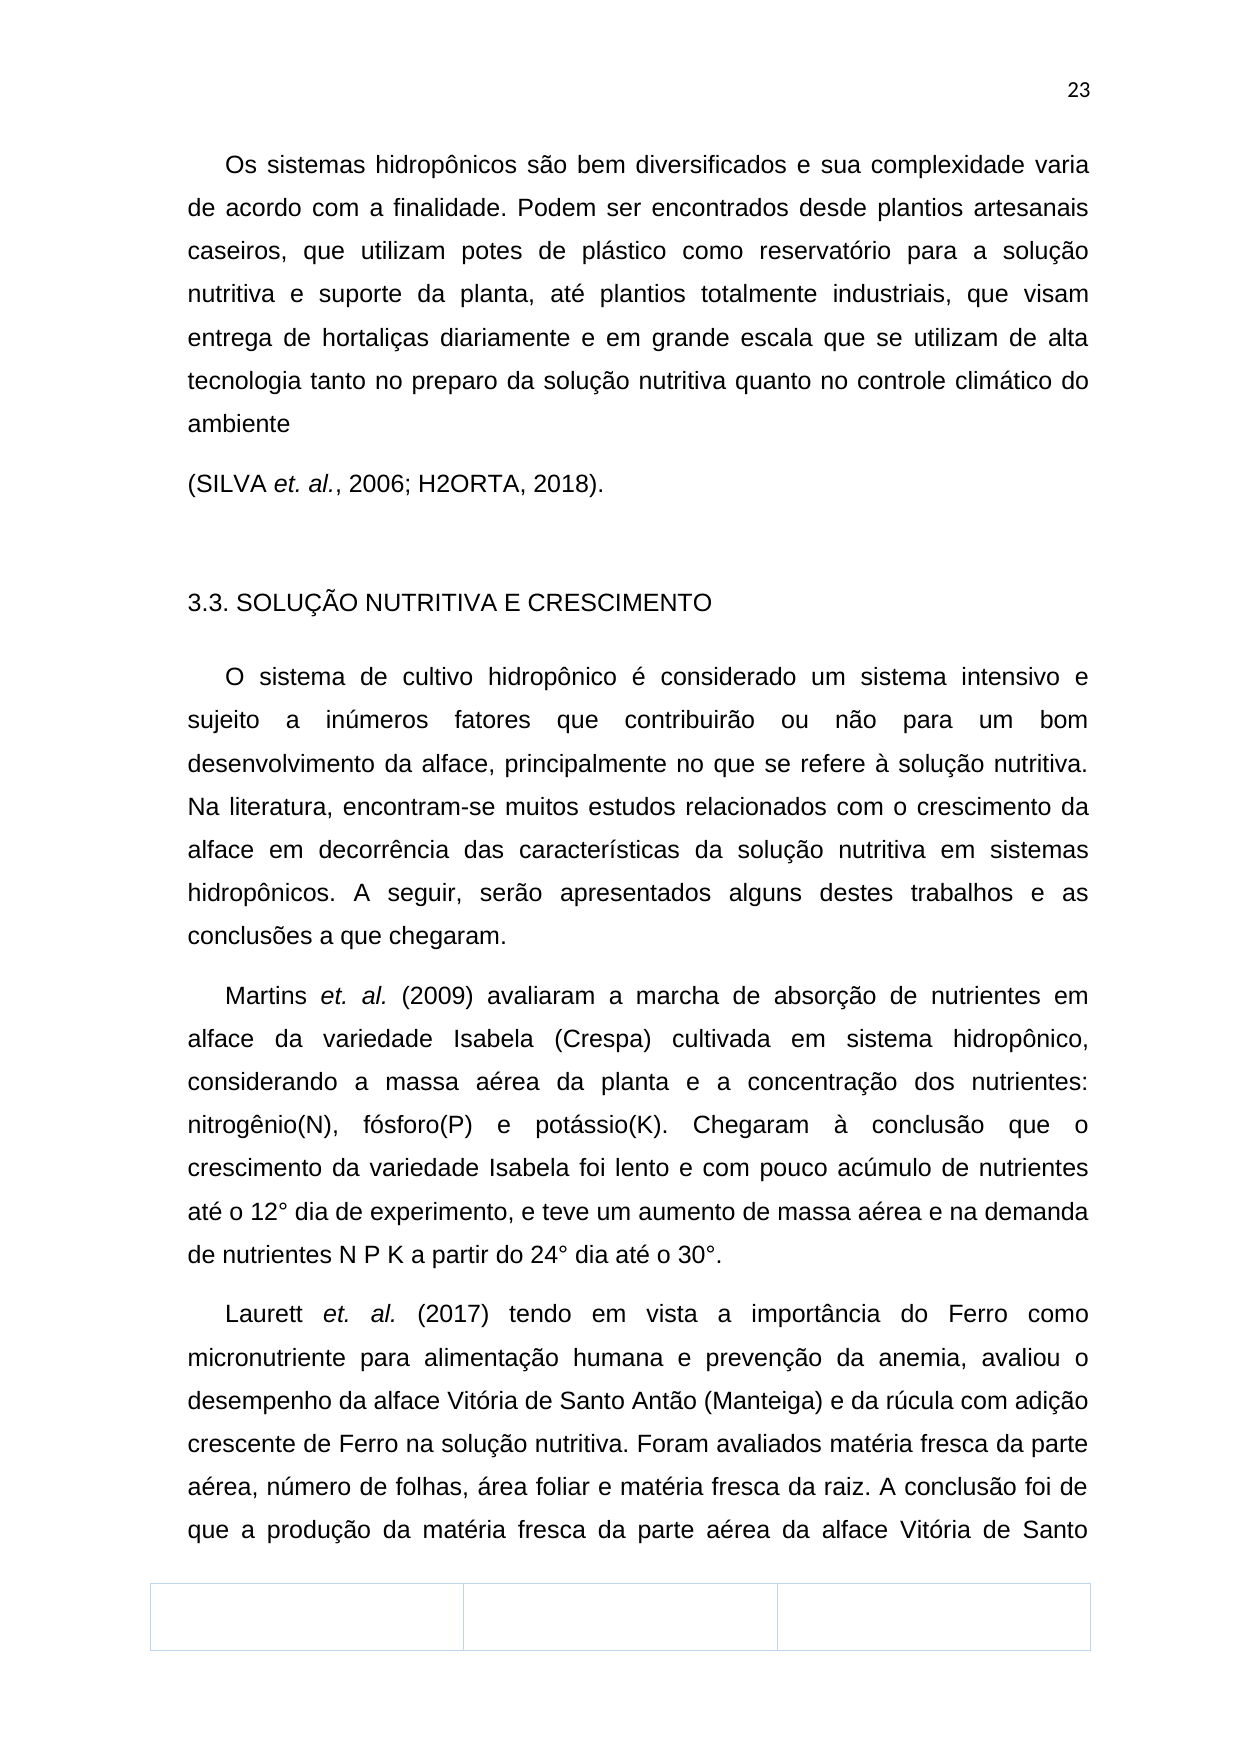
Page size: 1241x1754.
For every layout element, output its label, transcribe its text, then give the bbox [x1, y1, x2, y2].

text Os sistemas hidropônicos são bem diversificados e sua complexidade varia de acordo com a finalidade. Podem ser encontrados desde plantios artesanais caseiros, que utilizam potes de plástico como reservatório para a solução nutritiva e suporte da planta, até plantios totalmente industriais, que visam entrega de hortaliças diariamente e em grande escala que se utilizam de alta tecnologia tanto no preparo da solução nutritiva quanto no controle climático do ambiente [187, 150, 1090, 437]
text (SILVA et. al., 2006; H2ORTA, 2018). [187, 468, 1090, 497]
text Martins et. al. (2009) avaliaram a marcha de absorção de nutrientes em alface da variedade Isabela (Crespa) cultivada em sistema hidropônico, considerando a massa aérea da planta e a concentração dos nutrientes: nitrogênio(N), fósforo(P) e potássio(K). Chegaram à conclusão que o crescimento da variedade Isabela foi lento e com pouco acúmulo de nutrientes até o 12° dia de experimento, e teve um aumento de massa aérea e na demanda de nutrientes N P K a partir do 24° dia até o 30°. [187, 981, 1090, 1268]
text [187, 1299, 1090, 1544]
text O sistema de cultivo hidropônico é considerado um sistema intensivo e sujeito a inúmeros fatores que contribuirão ou não para um bom desenvolvimento da alface, principalmente no que se refere à solução nutritiva. Na literatura, encontram-se muitos estudos relacionados com o crescimento da alface em decorrência das características da solução nutritiva em sistemas hidropônicos. A seguir, serão apresentados alguns destes trabalhos e as conclusões a que chegaram. [187, 662, 1090, 950]
text 3.3. SOLUÇÃO NUTRITIVA E CRESCIMENTO [187, 588, 1090, 617]
